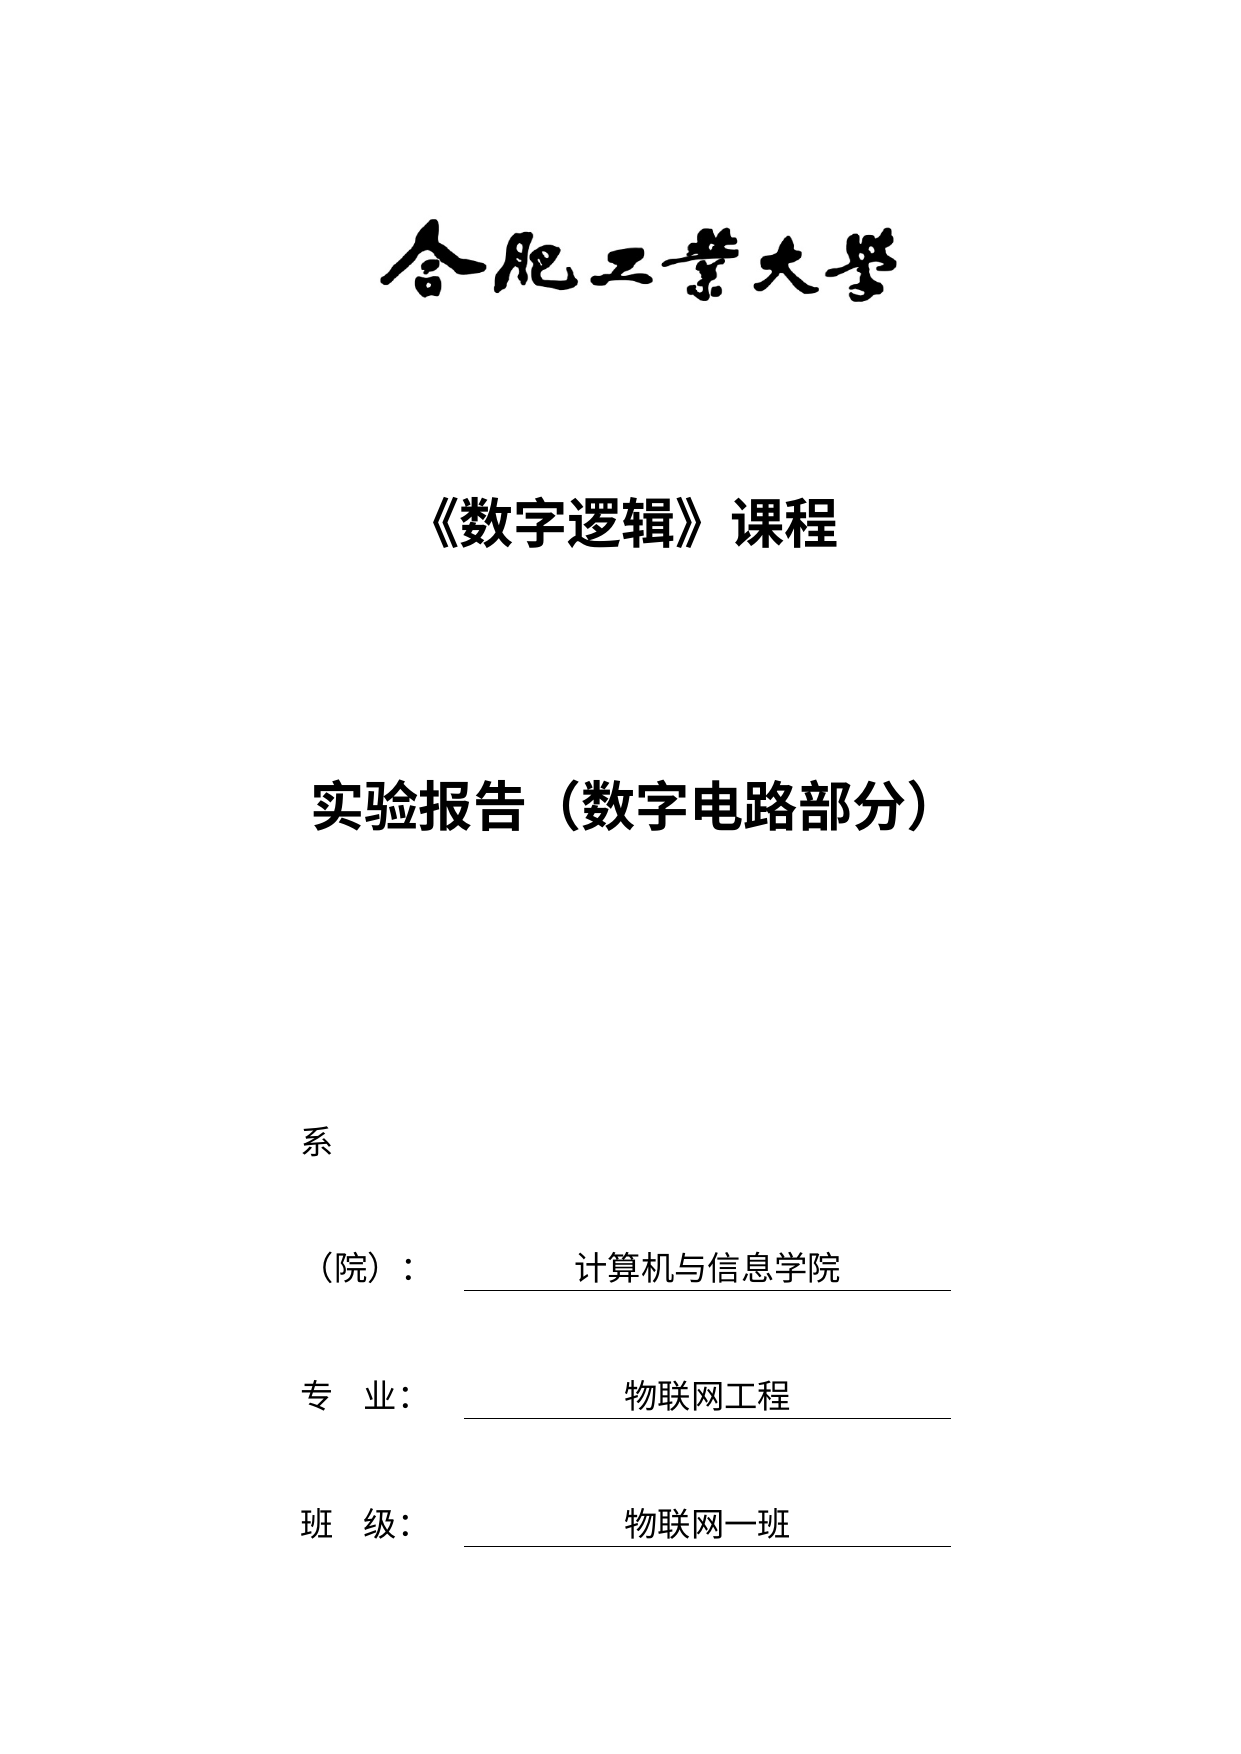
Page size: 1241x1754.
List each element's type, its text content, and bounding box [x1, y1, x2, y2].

text 《数字逻辑》课程 [187, 259, 1055, 568]
table_header 计算机与信息学院 [464, 1037, 951, 1290]
table_cell 物联网工程 [464, 1291, 951, 1418]
text 实验报告（数字电路部分） [187, 754, 1055, 851]
table_cell 专 业： [289, 1290, 464, 1418]
table_header 系 （院）： [289, 1037, 464, 1290]
table_cell 物联网一班 [464, 1419, 951, 1546]
table_cell 班 级： [289, 1418, 464, 1546]
picture [368, 211, 909, 310]
